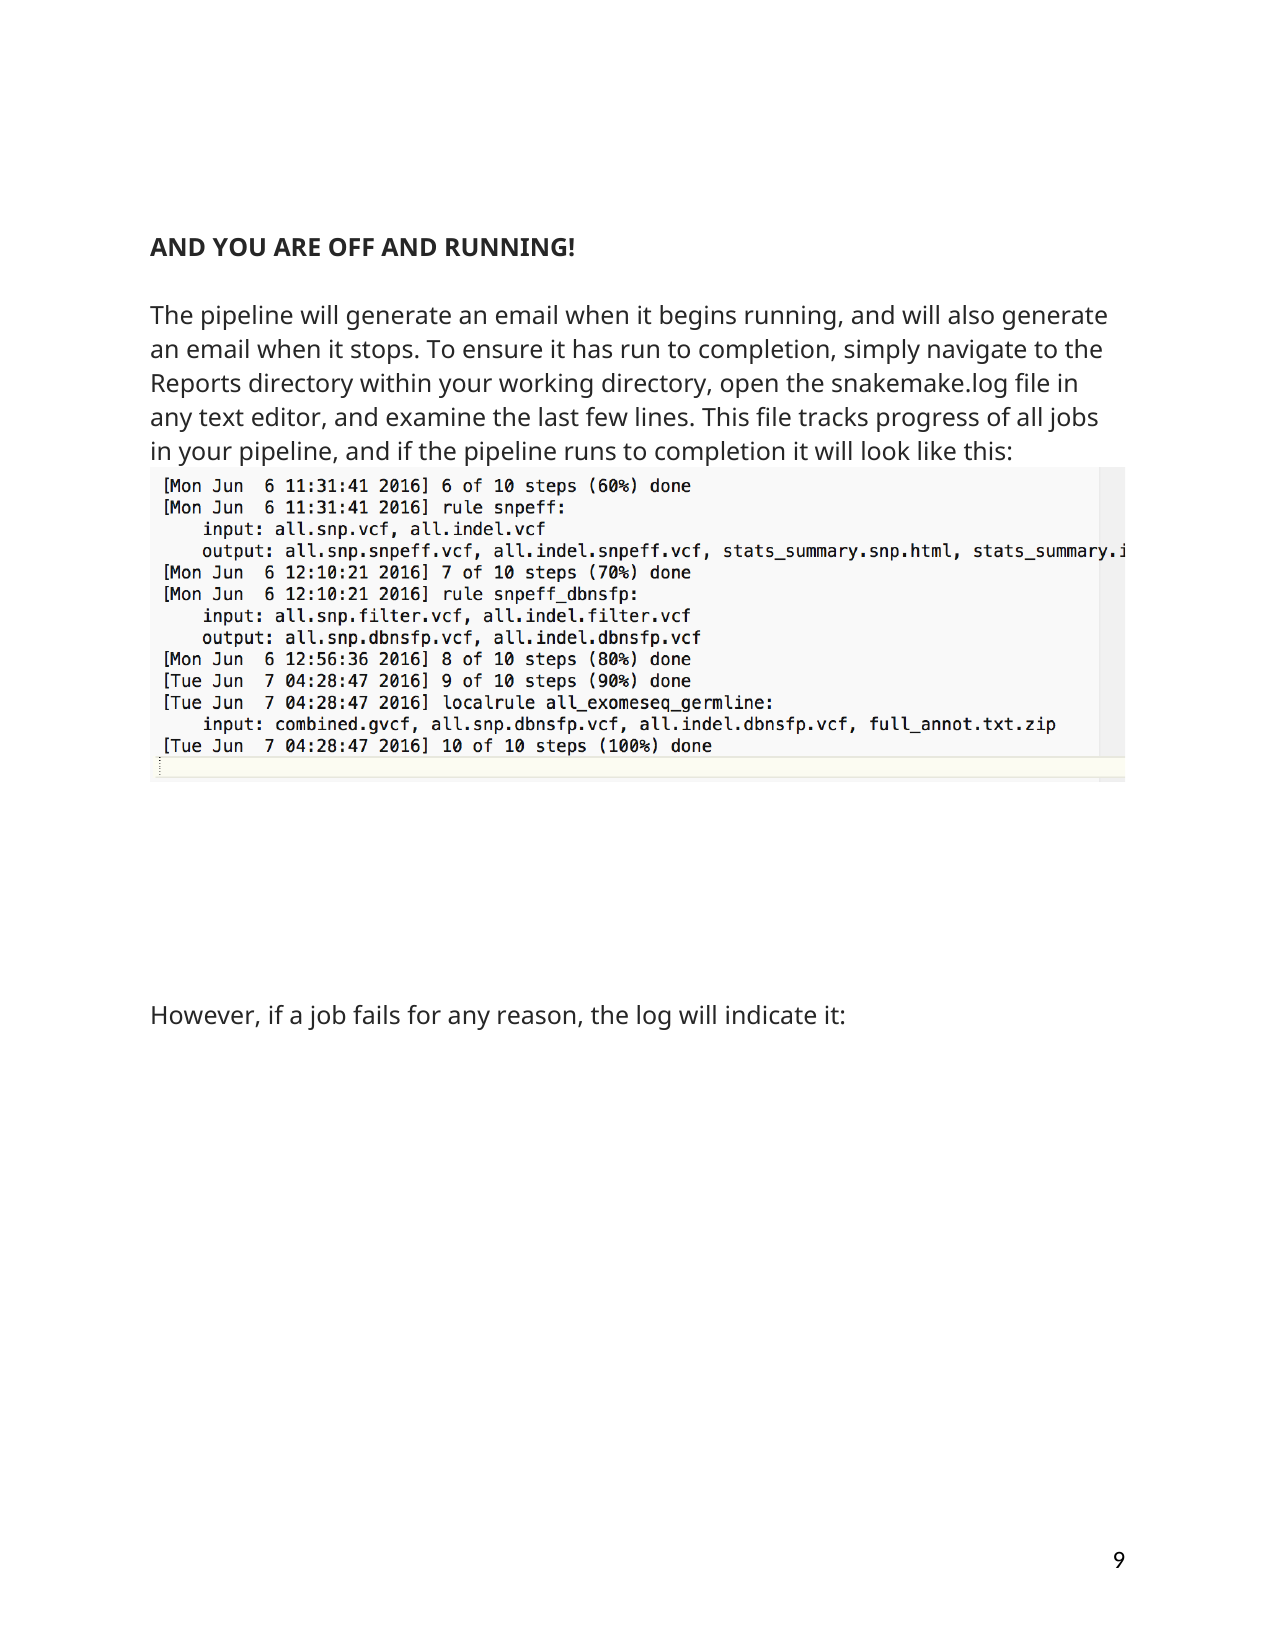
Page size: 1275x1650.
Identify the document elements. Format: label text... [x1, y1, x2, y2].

text AND YOU ARE OFF AND RUNNING! [150, 229, 1125, 263]
text The pipeline will generate an email when it begins running, and will also generate an email when it stops. To ensure it has run to completion, simply navigate to the Reports directory within your working directory, open the snakemake.log file in any text editor, and examine the last few lines. This file tracks progress of all jobs in your pipeline, and if the pipeline runs to completion it will look like this: [150, 298, 1125, 467]
text However, if a job fails for any reason, the log will indicate it: [150, 998, 1125, 1032]
picture [150, 467, 1125, 782]
